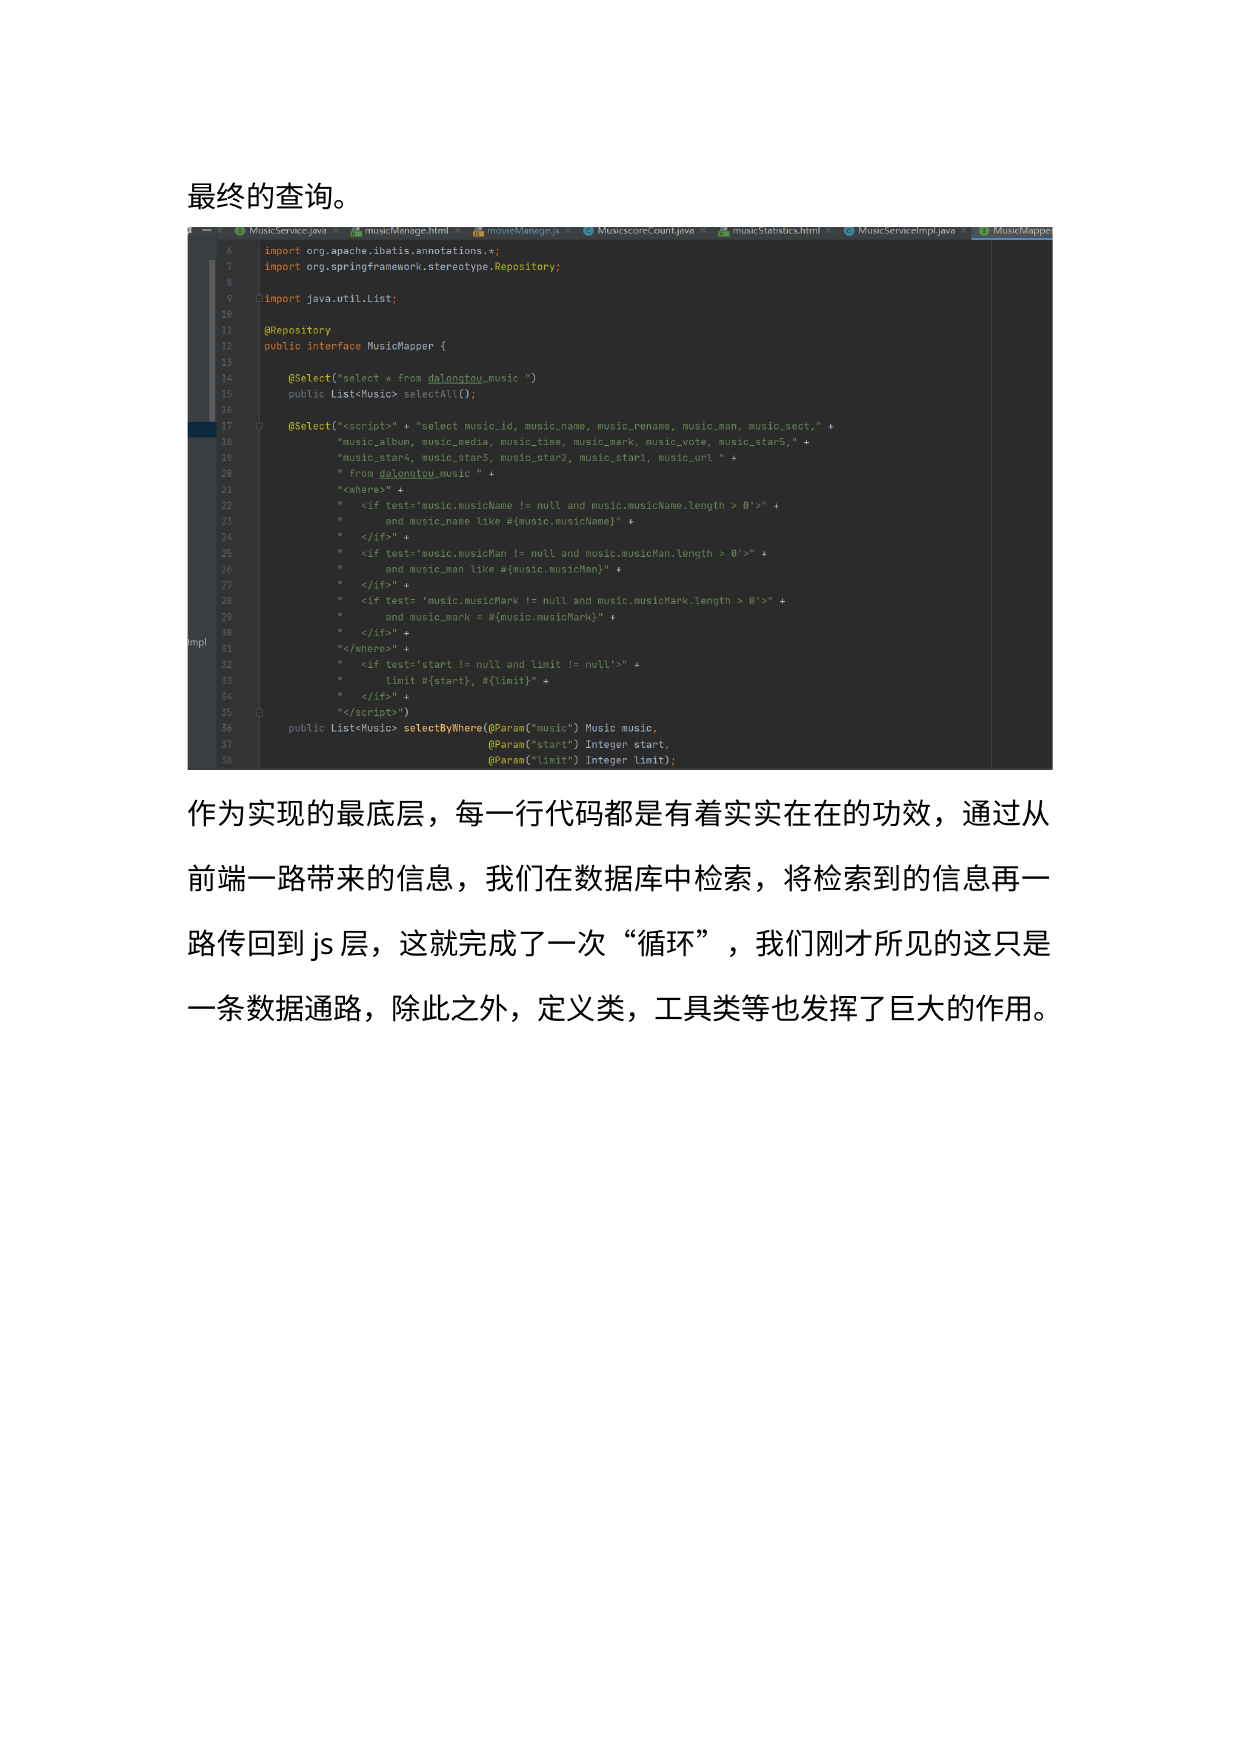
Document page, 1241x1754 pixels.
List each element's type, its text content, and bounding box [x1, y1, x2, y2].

picture [187, 227, 1053, 770]
text 作为实现的最底层，每一行代码都是有着实实在在的功效，通过从前端一路带来的信息，我们在数据库中检索，将检索到的信息再一路传回到js层，这就完成了一次“循环”，我们刚才所见的这只是一条数据通路，除此之外，定义类，工具类等也发挥了巨大的作用。 [187, 779, 1053, 1039]
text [187, 162, 1053, 227]
